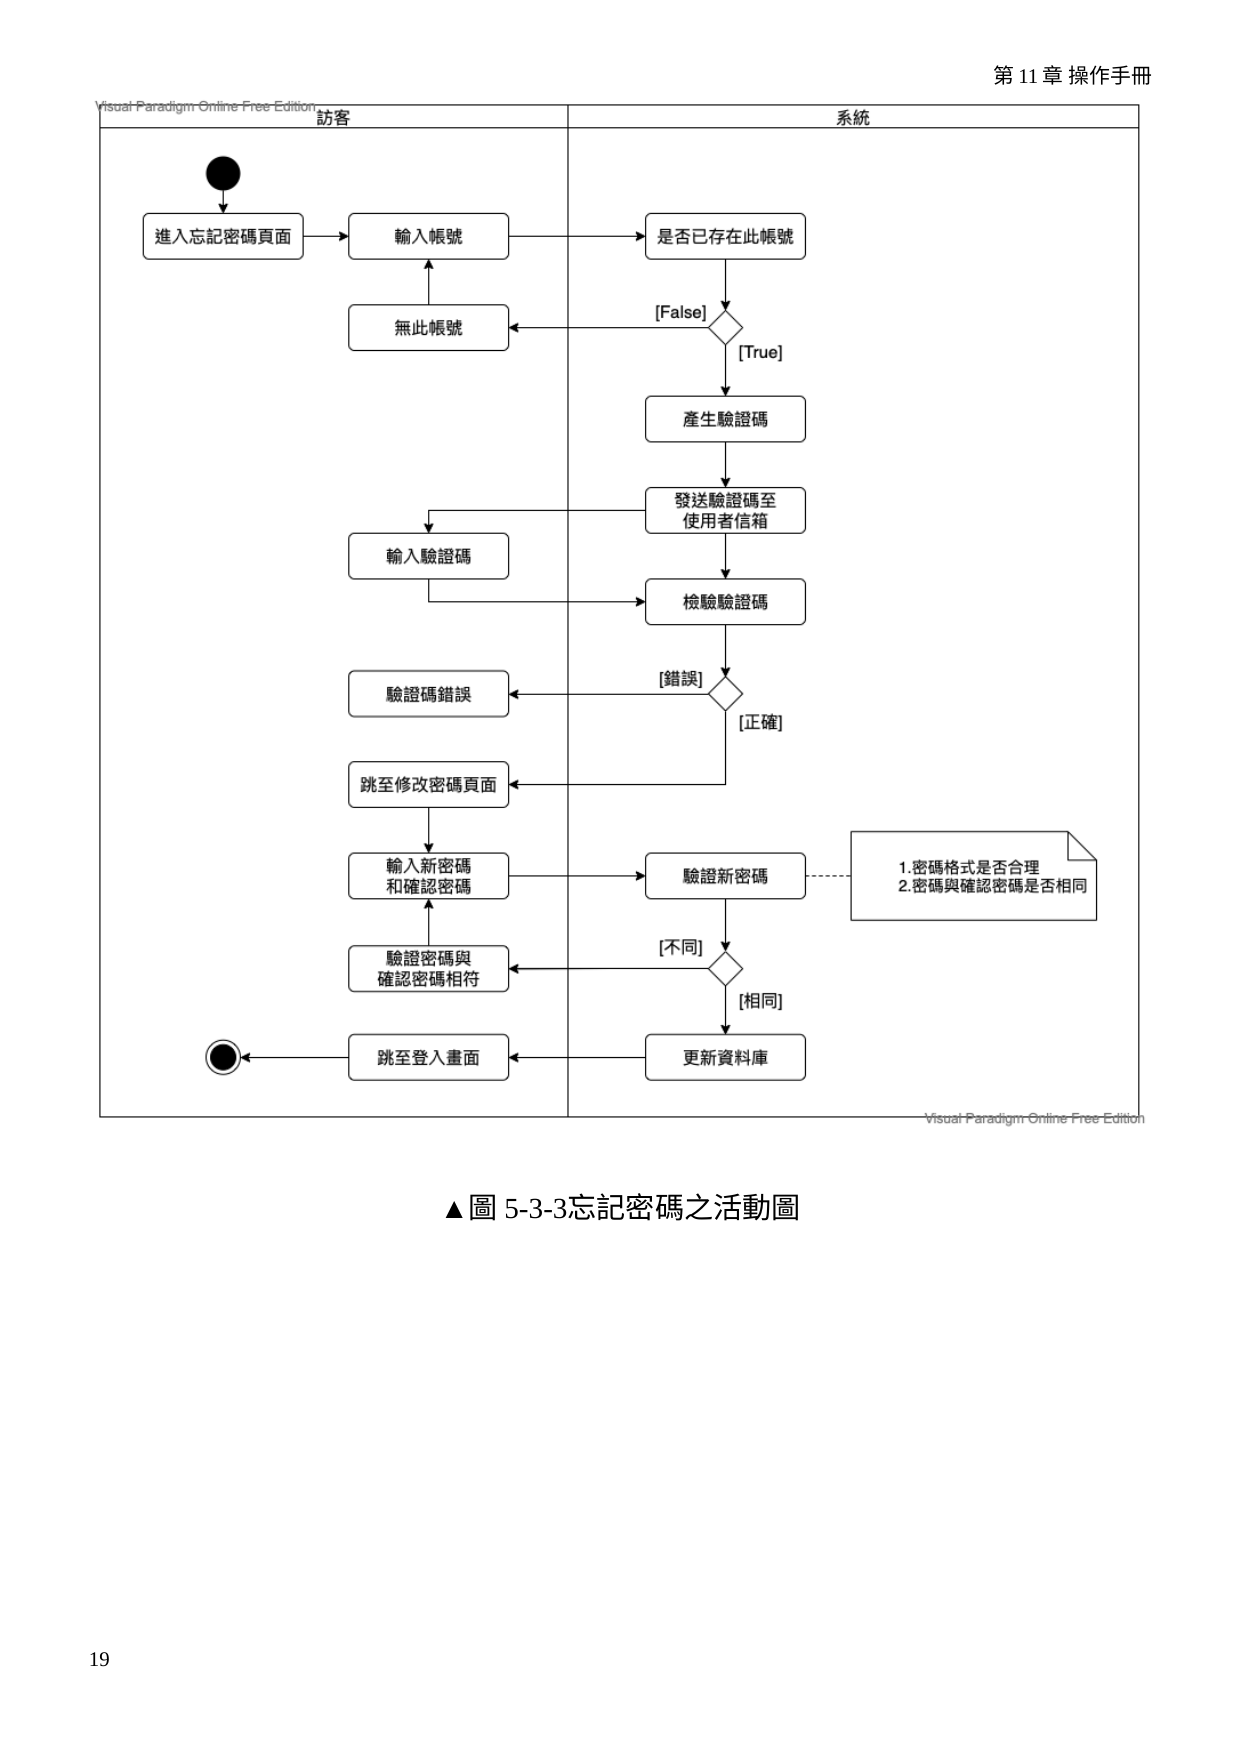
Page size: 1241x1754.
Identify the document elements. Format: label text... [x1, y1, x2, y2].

picture [88, 94, 1152, 1129]
